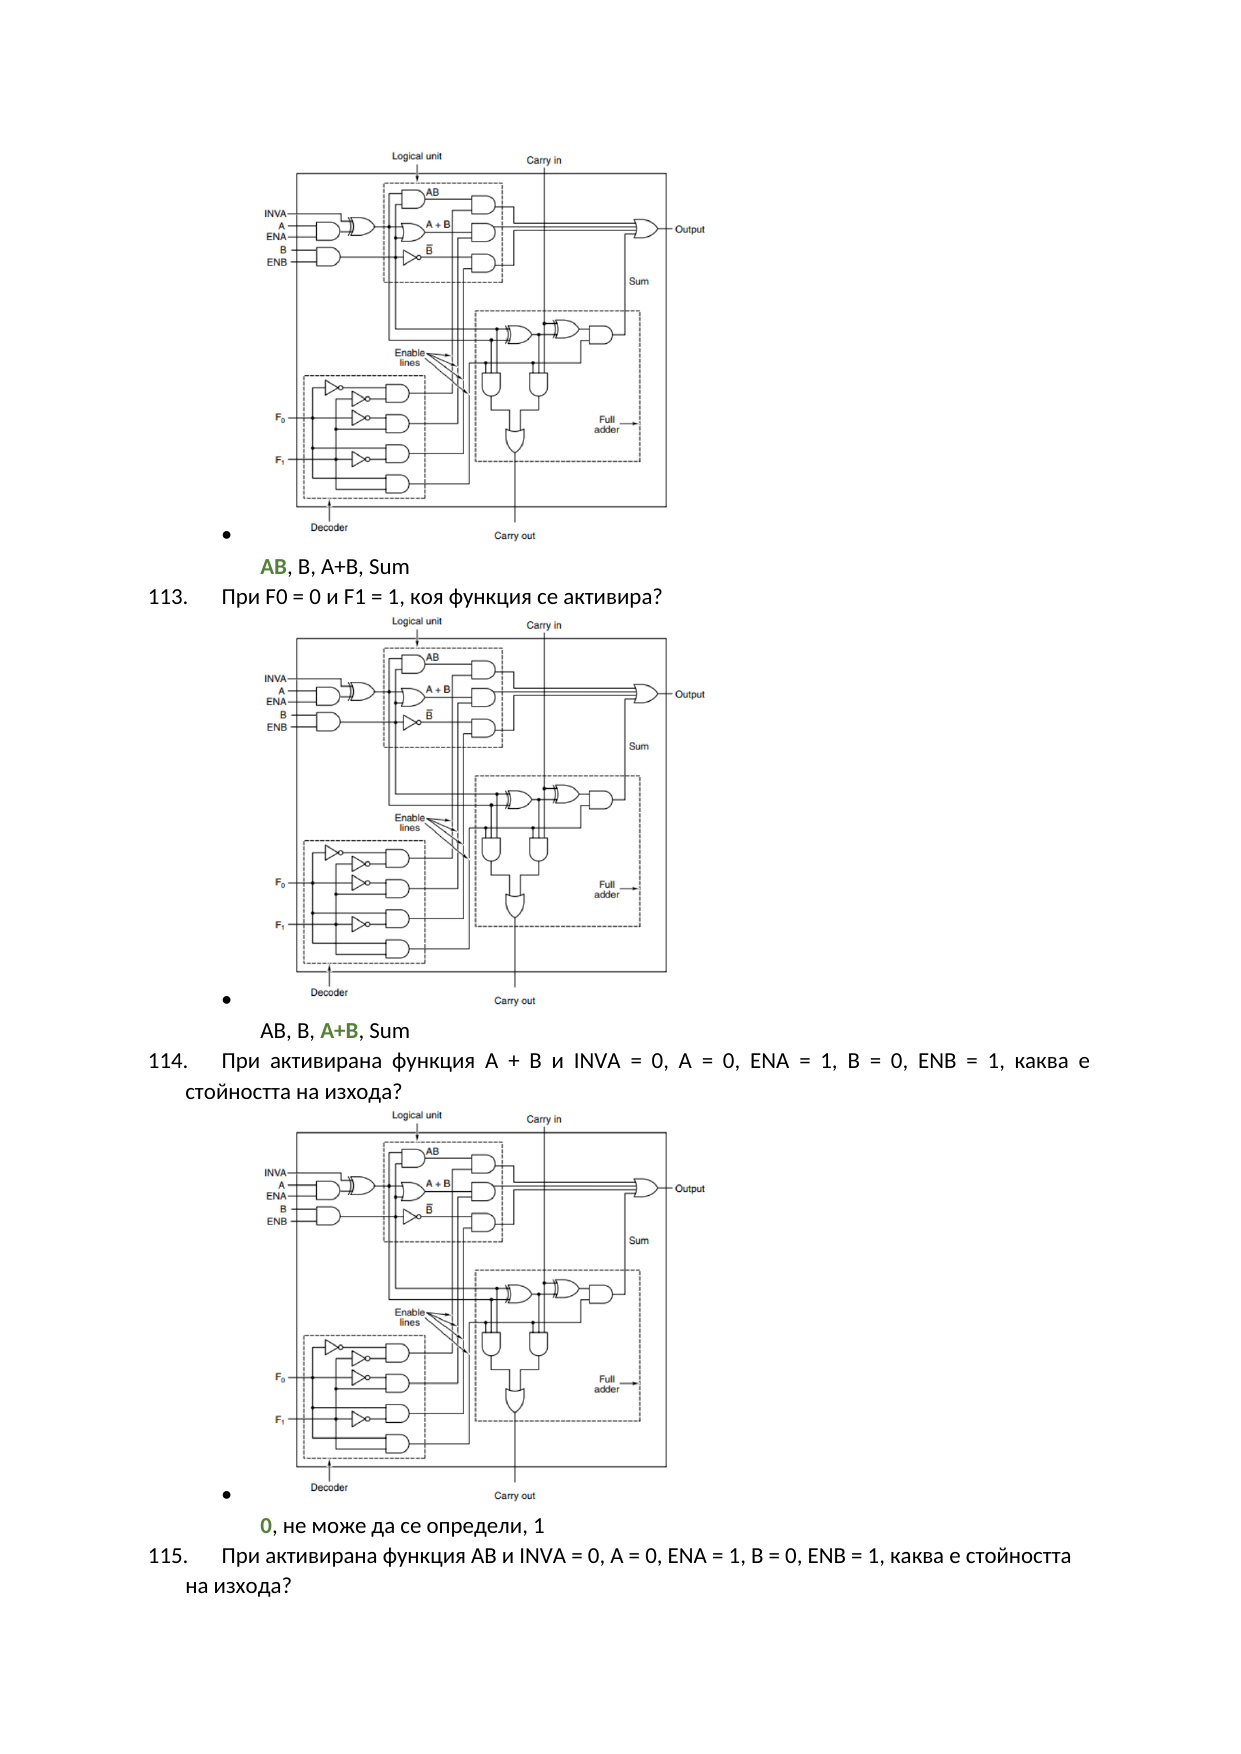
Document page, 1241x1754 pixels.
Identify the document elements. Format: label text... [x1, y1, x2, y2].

picture [260, 612, 707, 1009]
list При активирана функция AB и INVA = 0, A = 0, ENA = 1, B = 0, ENB = 1, каква е стойността на изхода? [148, 1541, 1093, 1599]
list При активирана функция A + B и INVA = 0, A = 0, ENA = 1, B = 0, ENB = 1, каква е стойността на изхода? [148, 1047, 1093, 1105]
list При F0 = 0 и F1 = 1, коя функция се активира? [148, 582, 1093, 610]
picture [260, 1107, 707, 1504]
picture [260, 147, 707, 544]
